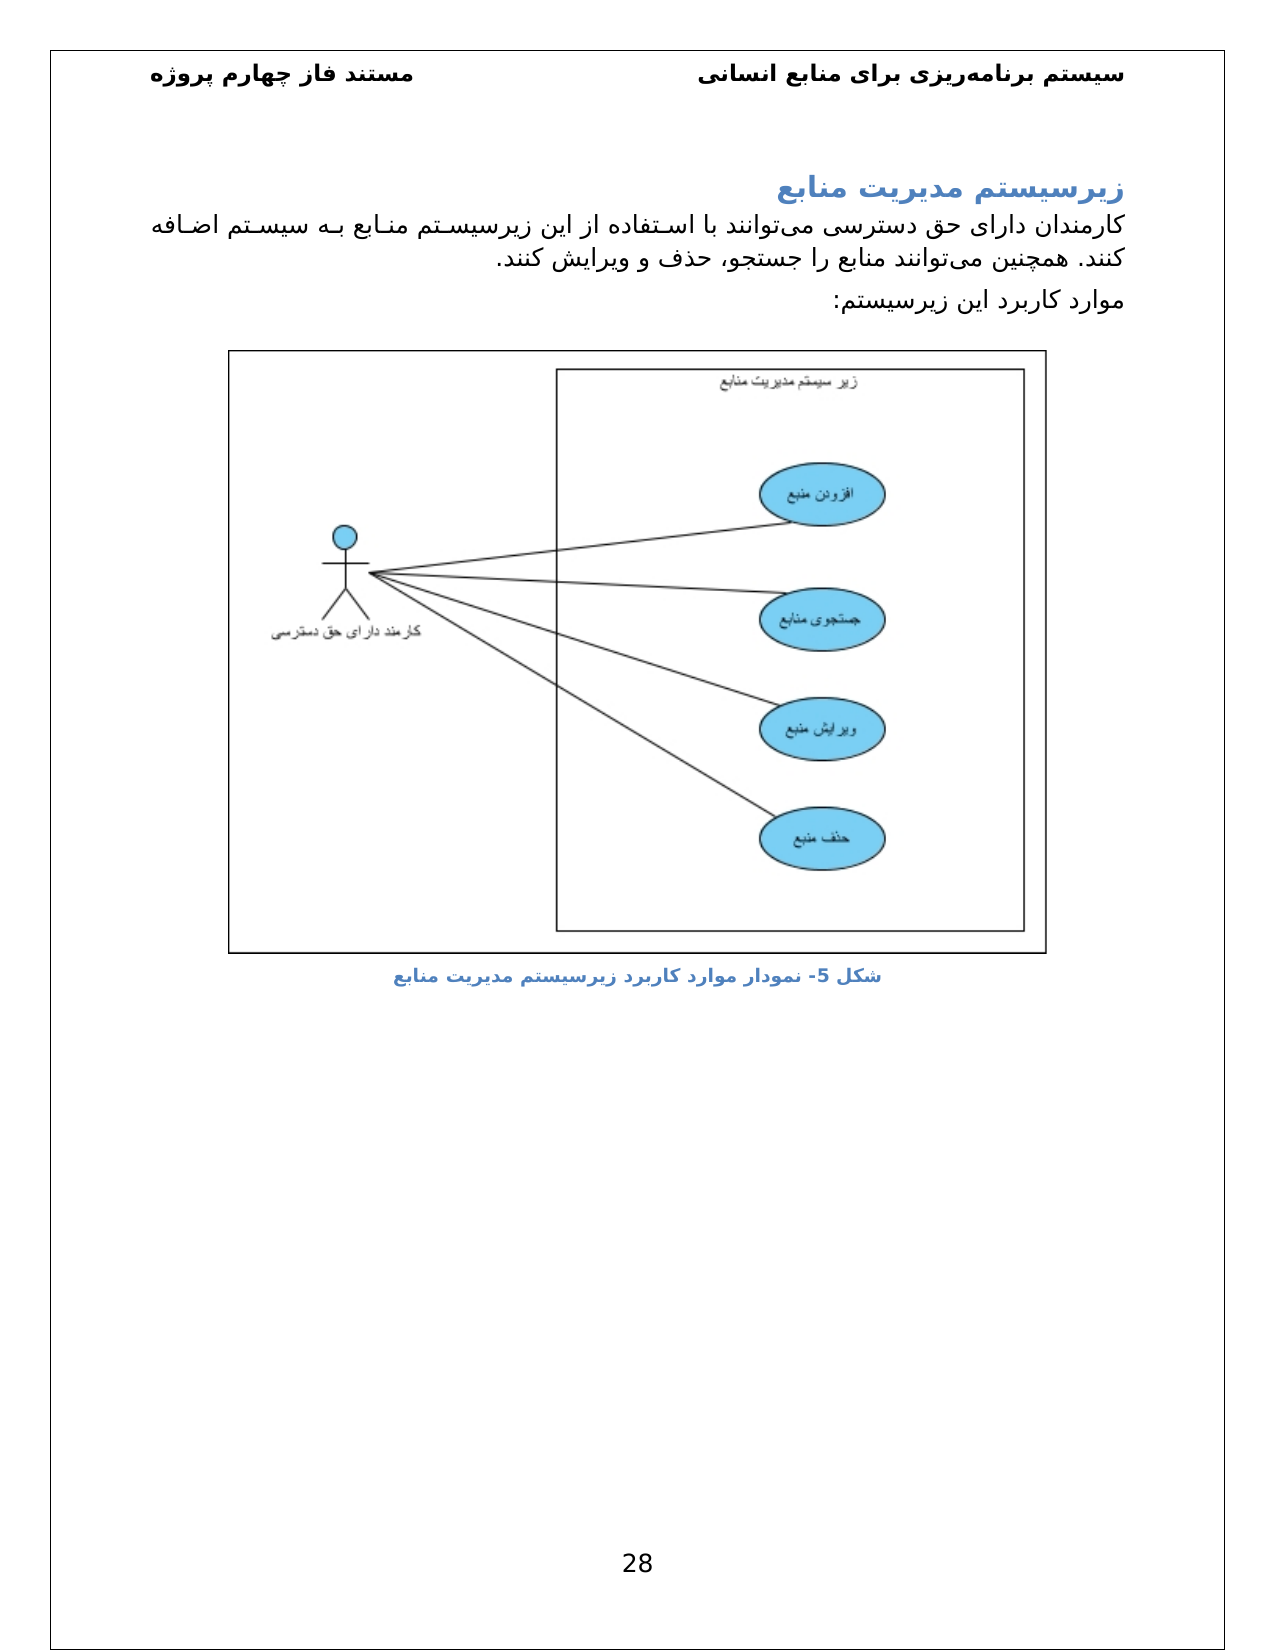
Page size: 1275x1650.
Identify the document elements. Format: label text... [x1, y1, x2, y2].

picture [228, 350, 1047, 954]
text شکل 5- نمودار موارد کاربرد زیرسیستم مدیریت منابع [150, 965, 1125, 987]
text موارد کاربرد این زیرسیستم: [150, 285, 1125, 314]
subtitle زیرسیستم مدیریت منابع [150, 171, 1125, 205]
text کارمندان دارای حق دسترسی می‌توانند با استفاده از این زیرسیستم منابع به سیستم اضافه کنند. همچنین می‌توانند منابع را جستجو، حذف و ویرایش کنند. [150, 210, 1125, 272]
